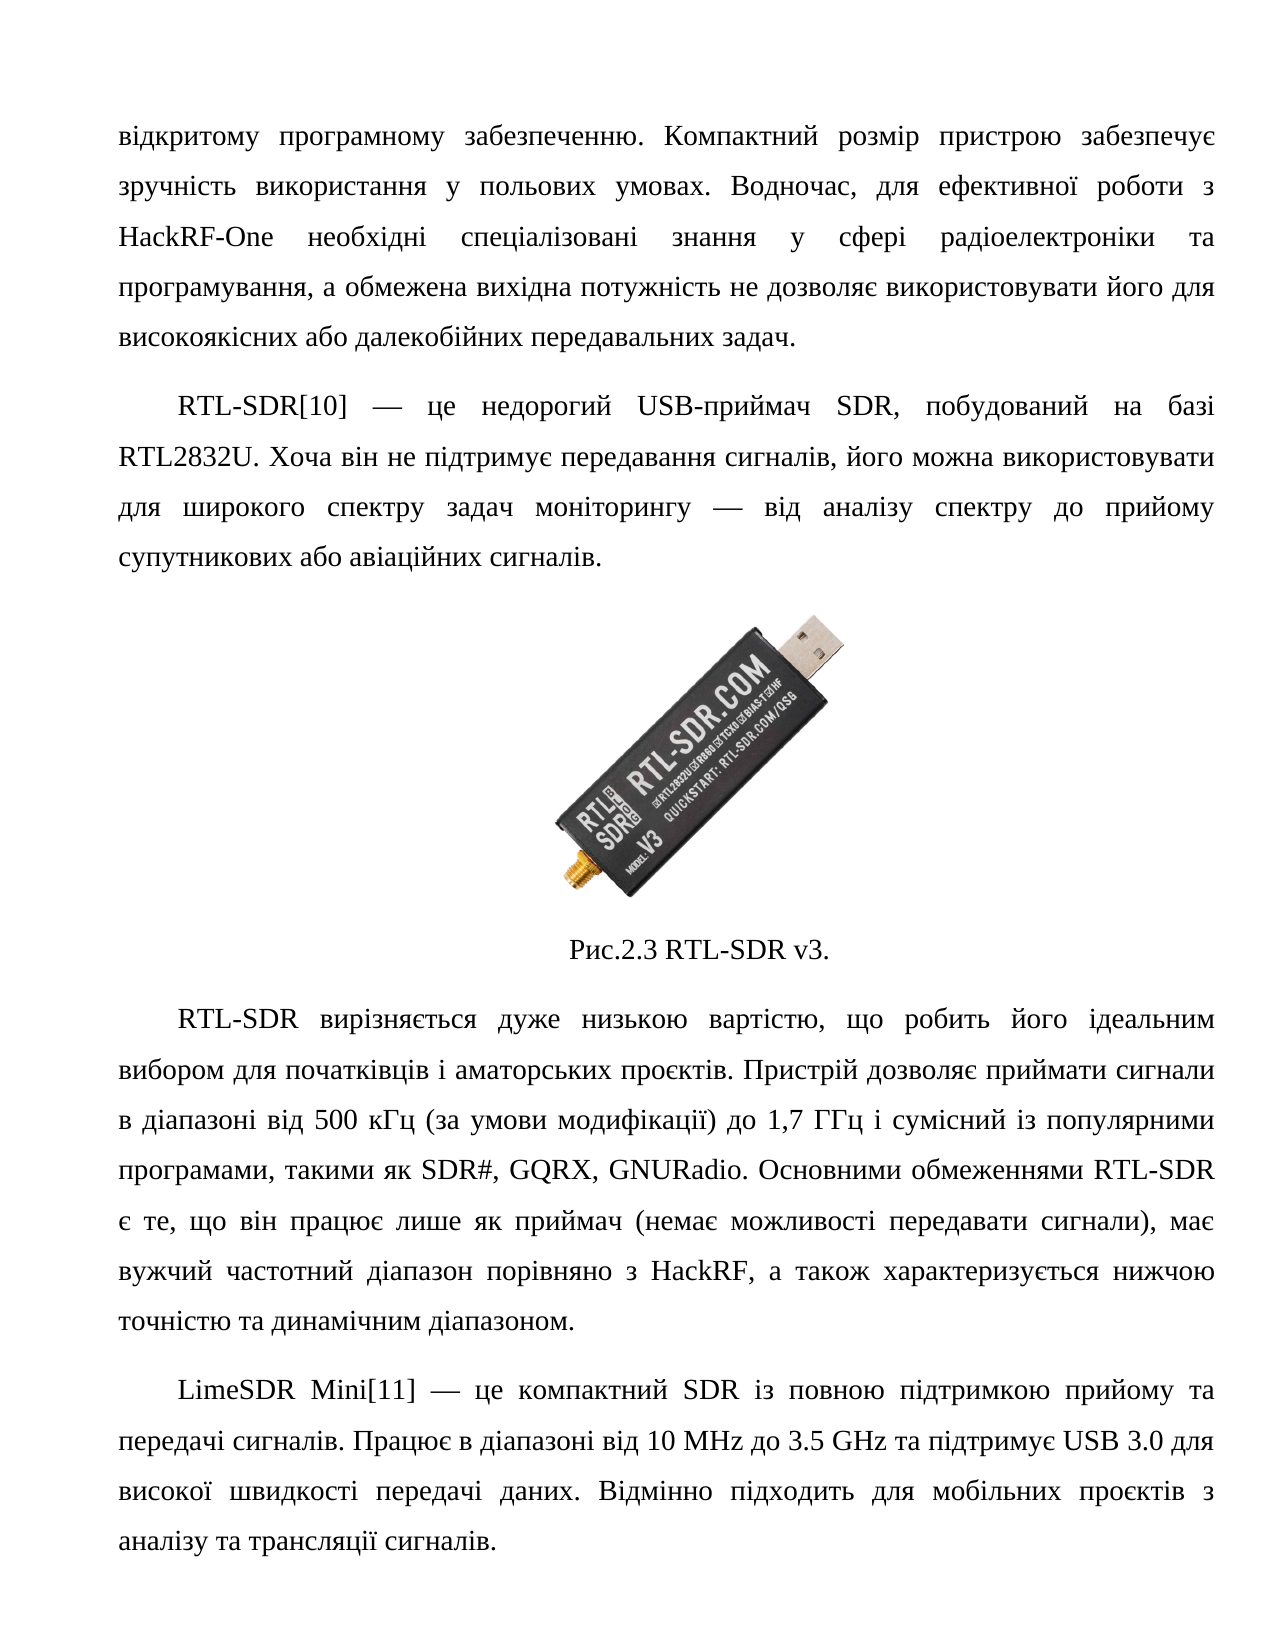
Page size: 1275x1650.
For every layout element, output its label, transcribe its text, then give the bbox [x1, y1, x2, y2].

text RTL-SDR вирізняється дуже низькою вартістю, що робить його ідеальним вибором для початківців і аматорських проєктів. Пристрій дозволяє приймати сигнали в діапазоні від 500 кГц (за умови модифікації) до 1,7 ГГц і сумісний із популярними програмами, такими як SDR#, GQRX, GNURadio. Основними обмеженнями RTL-SDR є те, що він працює лише як приймач (немає можливості передавати сигнали), має вужчий частотний діапазон порівняно з HackRF, а також характеризується нижчою точністю та динамічним діапазоном. [118, 1002, 1216, 1337]
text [118, 118, 1216, 353]
picture [551, 608, 848, 904]
text RTL-SDR[10] — це недорогий USB-приймач SDR, побудований на базі RTL2832U. Хоча він не підтримує передавання сигналів, його можна використовувати для широкого спектру задач моніторингу — від аналізу спектру до прийому супутникових або авіаційних сигналів. [118, 388, 1216, 573]
text Рис.2.3 RTL-SDR v3. [118, 932, 1216, 966]
text LimeSDR Mini[11] — це компактний SDR із повною підтримкою прийому та передачі сигналів. Працює в діапазоні від 10 MHz до 3.5 GHz та підтримує USB 3.0 для високої швидкості передачі даних. Відмінно підходить для мобільних проєктів з аналізу та трансляції сигналів. [118, 1372, 1216, 1557]
